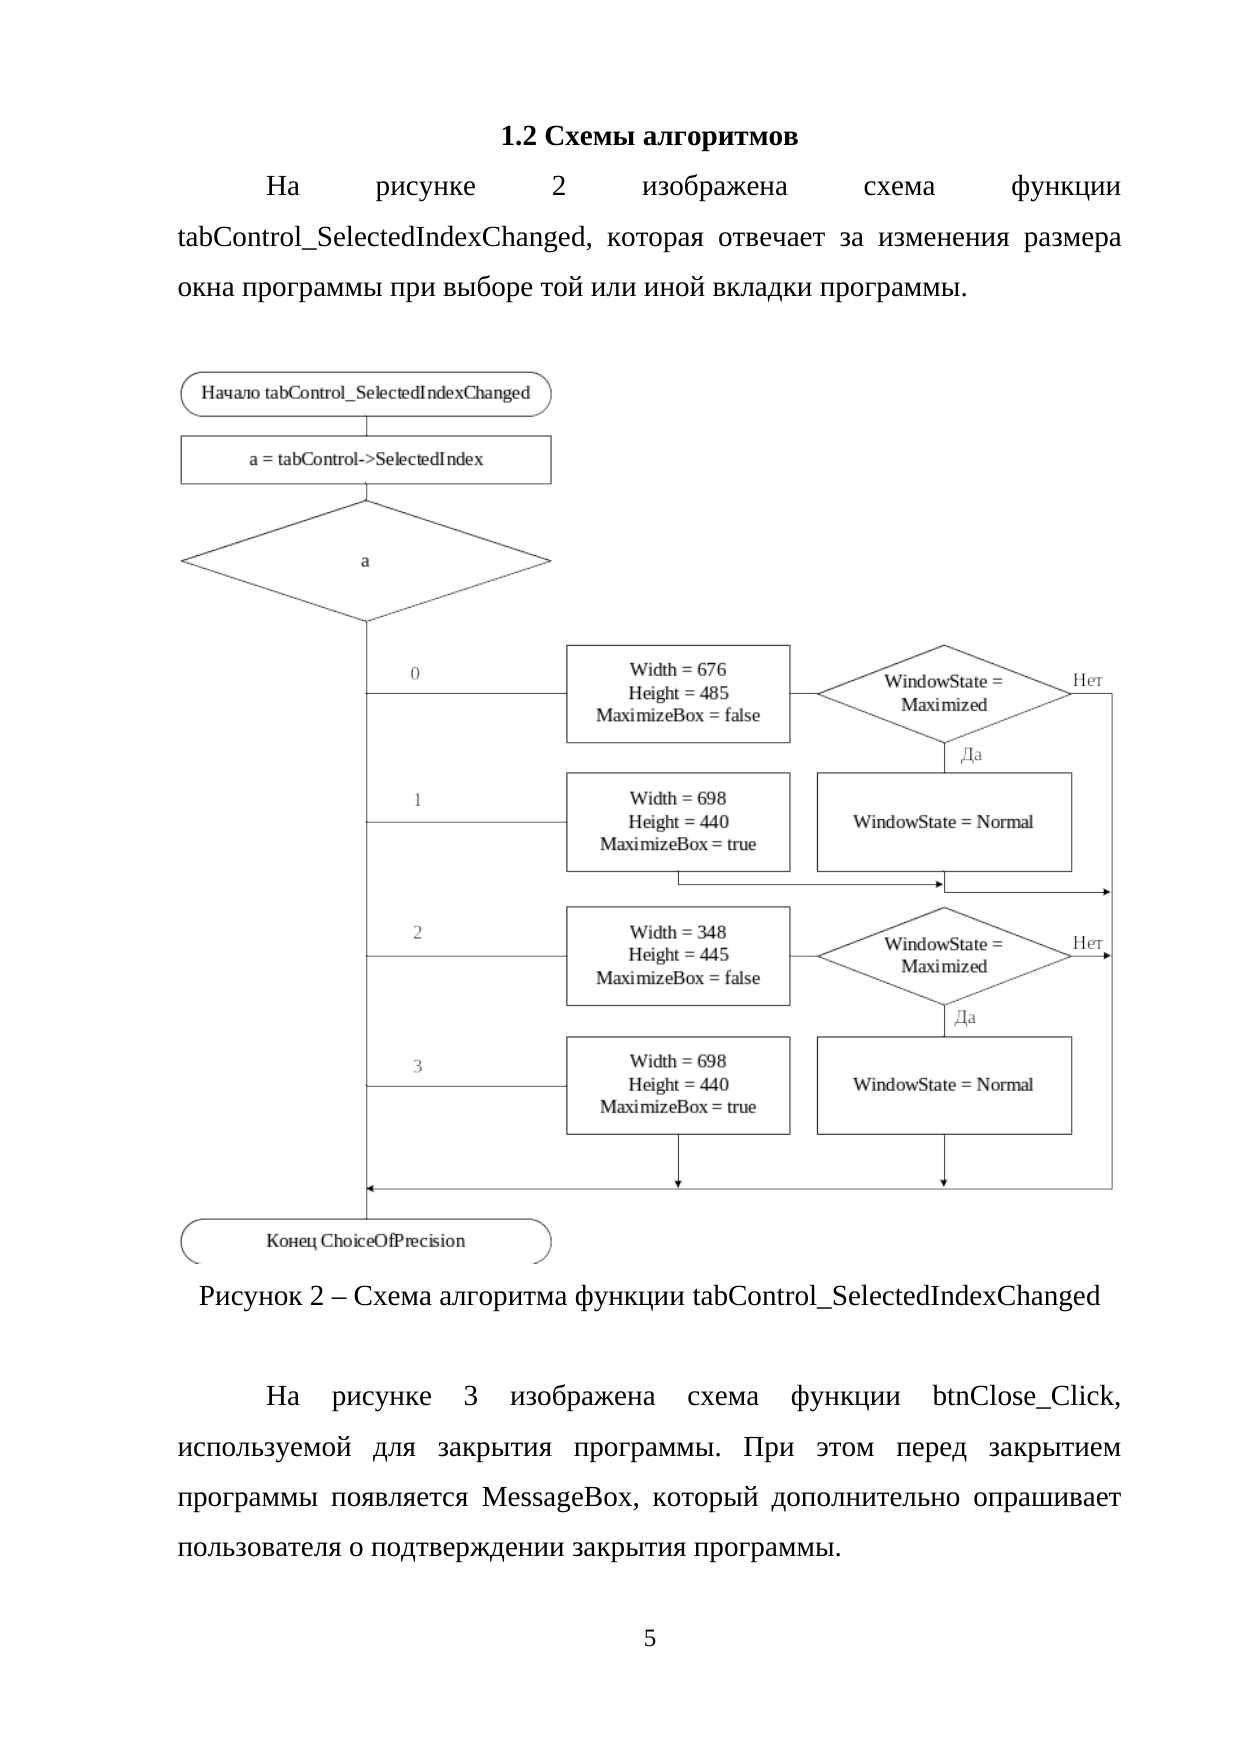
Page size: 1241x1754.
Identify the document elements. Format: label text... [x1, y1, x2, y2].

subtitle 1.2 Схемы алгоритмов [177, 118, 1122, 152]
text Рисунок 2 – Схема алгоритма функции tabControl_SelectedIndexChanged [177, 1278, 1122, 1311]
text На рисунке 3 изображена схема функции btnClose_Click, используемой для закрытия программы. При этом перед закрытием программы появляется MessageBox, который дополнительно опрашивает пользователя о подтверждении закрытия программы. [177, 1378, 1122, 1563]
text На рисунке 2 изображена схема функции tabControl_SelectedIndexChanged, которая отвечает за изменения размера окна программы при выборе той или иной вкладки программы. [177, 168, 1122, 303]
